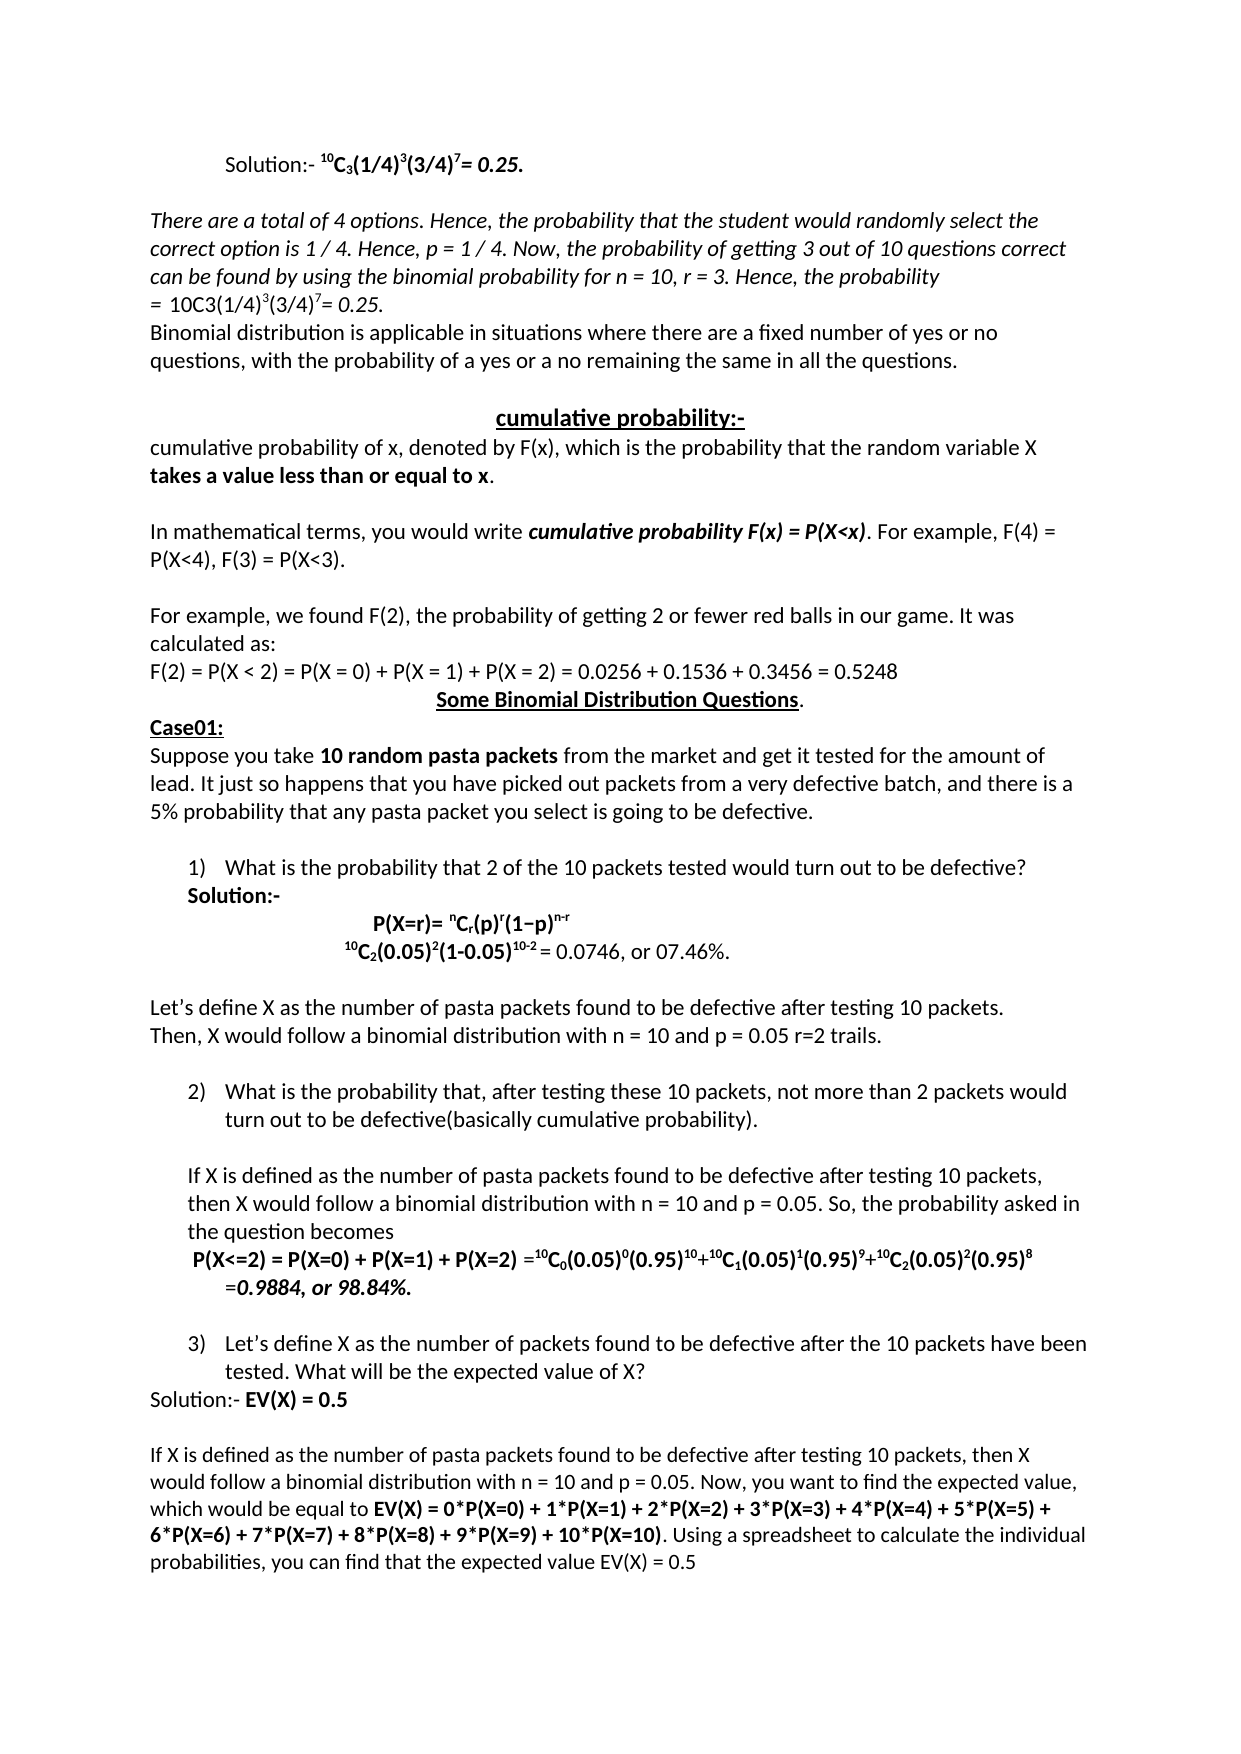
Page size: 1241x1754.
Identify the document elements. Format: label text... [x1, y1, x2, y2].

list 10C2(0.05)2(1-0.05)10-2 = 0.0746, or 07.46%. [225, 937, 1090, 965]
list =0.9884, or 98.84%. [225, 1273, 1090, 1301]
text cumulative probability:- [150, 402, 1090, 433]
list What is the probability that 2 of the 10 packets tested would turn out to be defective? [187, 853, 1090, 881]
text P(X<=2) = P(X=0) + P(X=1) + P(X=2) =10C0(0.05)0(0.95)10+10C1(0.05)1(0.95)9+10C2(0.05)2(0.95)8 [187, 1245, 1090, 1273]
text Solution:- [187, 881, 1090, 909]
text P(X=r)= nCr(p)r(1−p)n-r [187, 909, 1090, 937]
text In mathematical terms, you would write cumulative probability F(x) = P(X<x). For example, F(4) = P(X<4), F(3) = P(X<3). [150, 517, 1090, 573]
text Suppose you take 10 random pasta packets from the market and get it tested for the amount of lead. It just so happens that you have picked out packets from a very defective batch, and there is a 5% probability that any pasta packet you select is going to be defective. [150, 741, 1090, 825]
text Some Binomial Distribution Questions. [150, 685, 1090, 713]
text If X is defined as the number of pasta packets found to be defective after testing 10 packets, then X would follow a binomial distribution with n = 10 and p = 0.05. So, the probability asked in the question becomes [187, 1161, 1090, 1245]
text Solution:- EV(X) = 0.5 [150, 1385, 1090, 1413]
list Solution:- 10C3(1/4)3(3/4)7= 0.25. [225, 150, 1090, 178]
text Case01: [150, 713, 1090, 741]
text cumulative probability of x, denoted by F(x), which is the probability that the random variable X takes a value less than or equal to x. [150, 433, 1090, 489]
text Binomial distribution is applicable in situations where there are a fixed number of yes or no questions, with the probability of a yes or a no remaining the same in all the questions. [150, 318, 1090, 374]
text Let’s define X as the number of pasta packets found to be defective after testing 10 packets. [150, 993, 1090, 1021]
text There are a total of 4 options. Hence, the probability that the student would randomly select the correct option is 1 / 4. Hence, p = 1 / 4. Now, the probability of getting 3 out of 10 questions correct can be found by using the binomial probability for n = 10, r = 3. Hence, the probability = 10C3(1/4)3(3/4)7= 0.25. [150, 206, 1090, 318]
list What is the probability that, after testing these 10 packets, not more than 2 packets would turn out to be defective(basically cumulative probability). [187, 1077, 1090, 1133]
text Then, X would follow a binomial distribution with n = 10 and p = 0.05 r=2 trails. [150, 1021, 1090, 1049]
text If X is defined as the number of pasta packets found to be defective after testing 10 packets, then X would follow a binomial distribution with n = 10 and p = 0.05. Now, you want to find the expected value, which would be equal to EV(X) = 0*P(X=0) + 1*P(X=1) + 2*P(X=2) + 3*P(X=3) + 4*P(X=4) + 5*P(X=5) + 6*P(X=6) + 7*P(X=7) + 8*P(X=8) + 9*P(X=9) + 10*P(X=10). Using a spreadsheet to calculate the individual probabilities, you can find that the expected value EV(X) = 0.5 [150, 1441, 1090, 1575]
text For example, we found F(2), the probability of getting 2 or fewer red balls in our game. It was calculated as: [150, 601, 1090, 657]
text F(2) = P(X < 2) = P(X = 0) + P(X = 1) + P(X = 2) = 0.0256 + 0.1536 + 0.3456 = 0.5248 [150, 657, 1090, 685]
list Let’s define X as the number of packets found to be defective after the 10 packets have been tested. What will be the expected value of X? [187, 1329, 1090, 1385]
